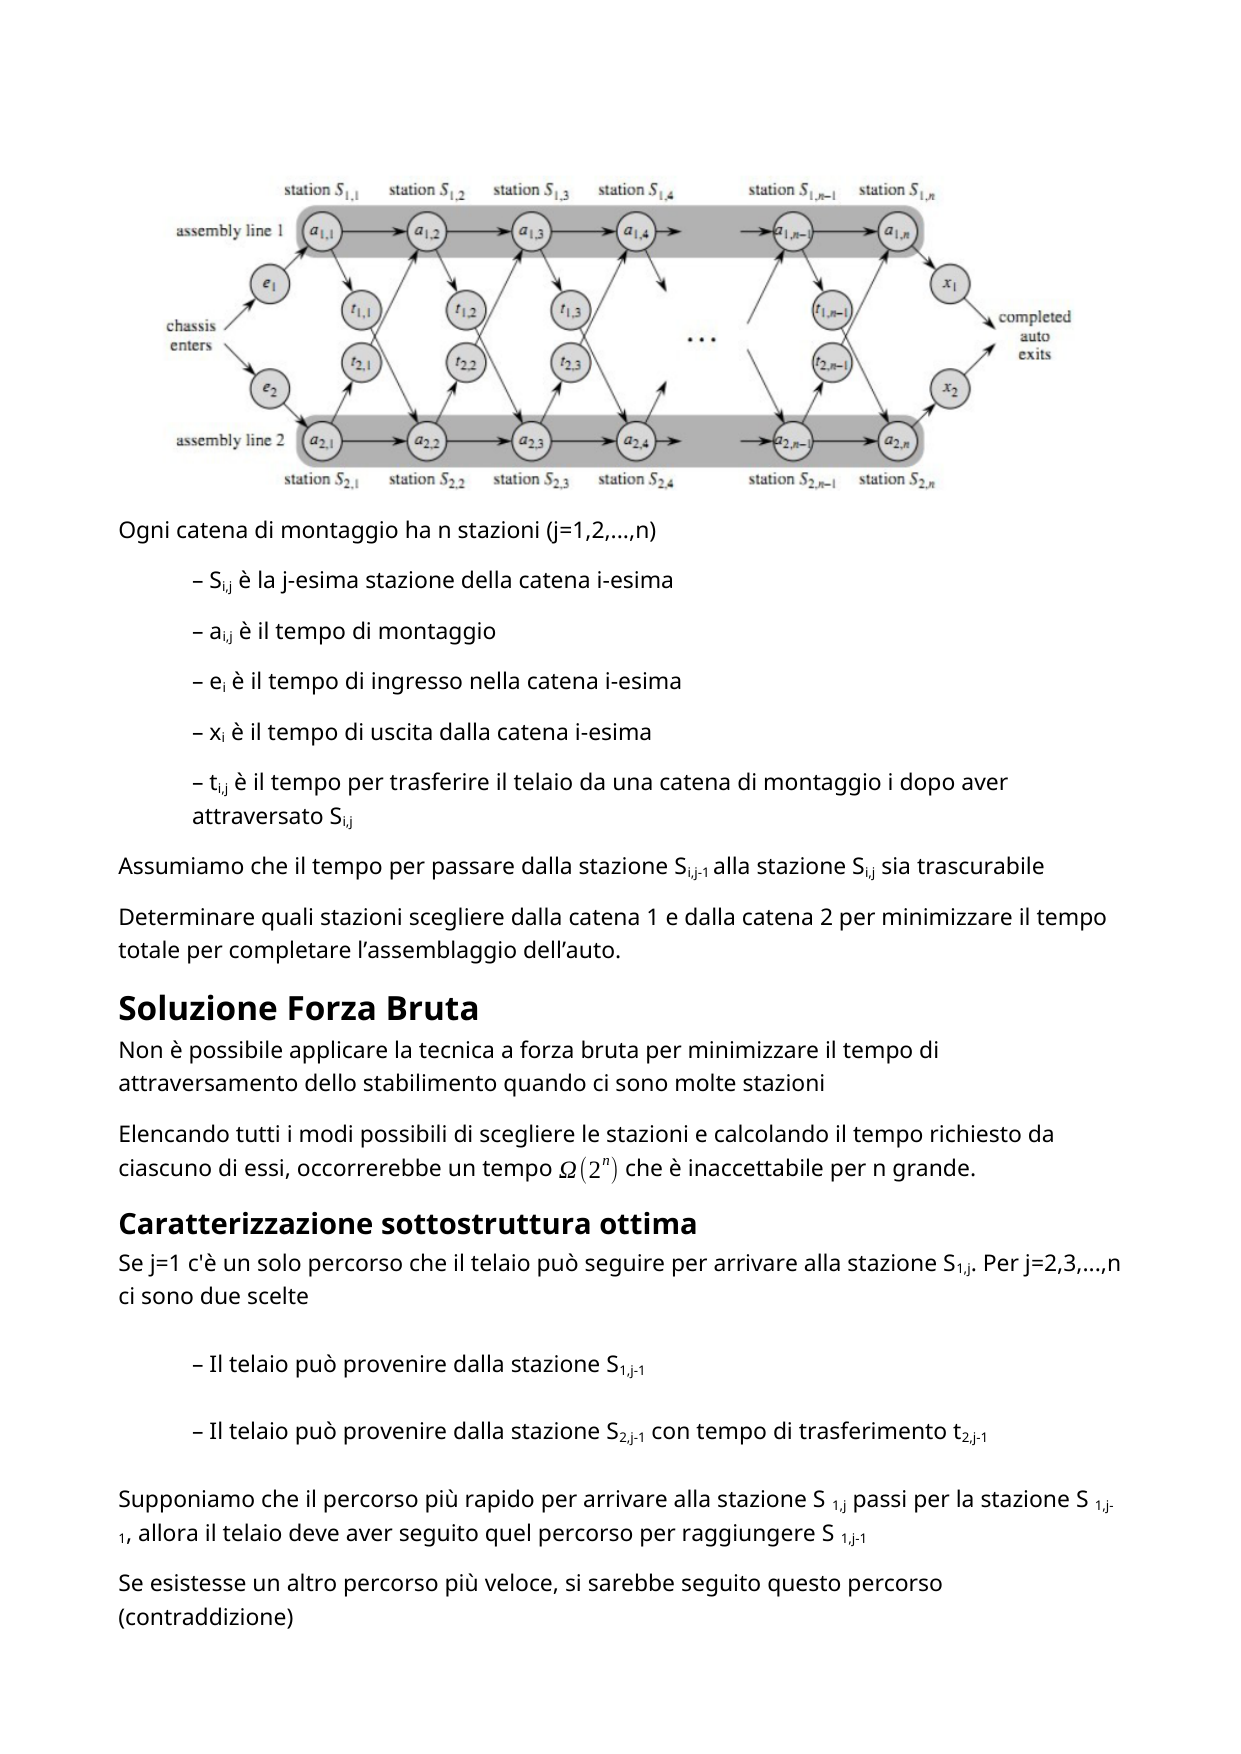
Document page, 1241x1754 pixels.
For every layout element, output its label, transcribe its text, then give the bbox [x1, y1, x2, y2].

text – xi è il tempo di uscita dalla catena i-esima [192, 716, 1122, 747]
text Supponiamo che il percorso più rapido per arrivare alla stazione S 1,j passi per la stazione S 1,j-1, allora il telaio deve aver seguito quel percorso per raggiungere S 1,j-1 [118, 1483, 1122, 1548]
text Ogni catena di montaggio ha n stazioni (j=1,2,...,n) [118, 514, 1122, 545]
picture [118, 147, 1123, 495]
text Se esistesse un altro percorso più veloce, si sarebbe seguito questo percorso (contraddizione) [118, 1567, 1122, 1632]
text Elencando tutti i modi possibili di scegliere le stazioni e calcolando il tempo richiesto da ciascuno di essi, occorrerebbe un tempo che è inaccettabile per n grande. [118, 1118, 1122, 1184]
text Non è possibile applicare la tecnica a forza bruta per minimizzare il tempo di attraversamento dello stabilimento quando ci sono molte stazioni [118, 1034, 1122, 1099]
text Caratterizzazione sottostruttura ottima [118, 1204, 1122, 1243]
text Assumiamo che il tempo per passare dalla stazione Si,j-1 alla stazione Si,j sia trascurabile [118, 850, 1122, 881]
text Se j=1 c'è un solo percorso che il telaio può seguire per arrivare alla stazione S1,j. Per j=2,3,...,n ci sono due scelte [118, 1246, 1122, 1311]
text – ei è il tempo di ingresso nella catena i-esima [192, 665, 1122, 696]
text – Si,j è la j-esima stazione della catena i-esima [192, 564, 1122, 596]
text Determinare quali stazioni scegliere dalla catena 1 e dalla catena 2 per minimizzare il tempo totale per completare l’assemblaggio dell’auto. [118, 901, 1122, 966]
text Soluzione Forza Bruta [118, 985, 1122, 1030]
text – Il telaio può provenire dalla stazione S1,j-1 [192, 1314, 1122, 1379]
text – ti,j è il tempo per trasferire il telaio da una catena di montaggio i dopo aver attraversato Si,j [192, 766, 1122, 831]
text – Il telaio può provenire dalla stazione S2,j-1 con tempo di trasferimento t2,j-1 [192, 1381, 1122, 1446]
text – ai,j è il tempo di montaggio [192, 615, 1122, 646]
